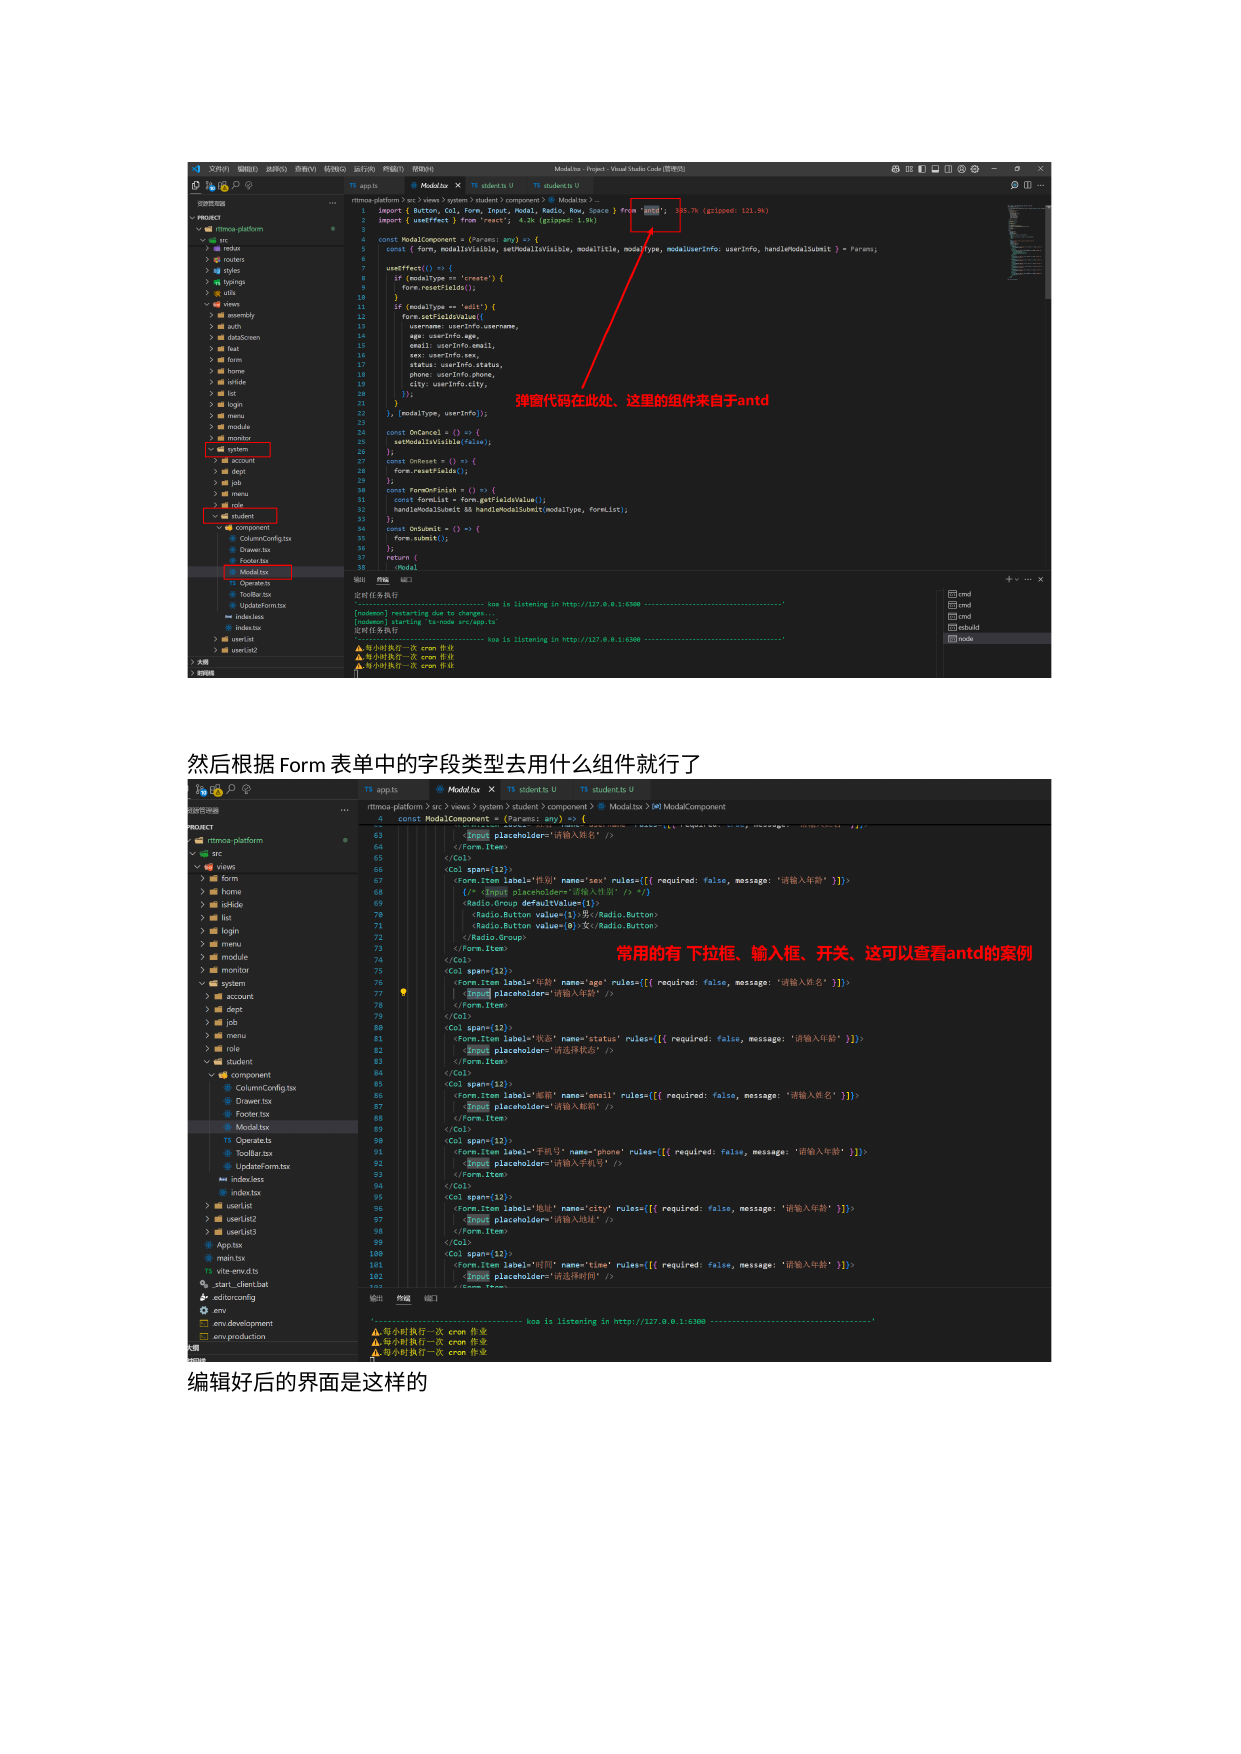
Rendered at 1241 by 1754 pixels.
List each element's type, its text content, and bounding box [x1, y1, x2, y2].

picture [187, 162, 1052, 678]
text 编辑好后的界面是这样的 [187, 1364, 1053, 1397]
text 然后根据Form表单中的字段类型去用什么组件就行了 [187, 747, 1053, 779]
picture [187, 779, 1052, 1362]
